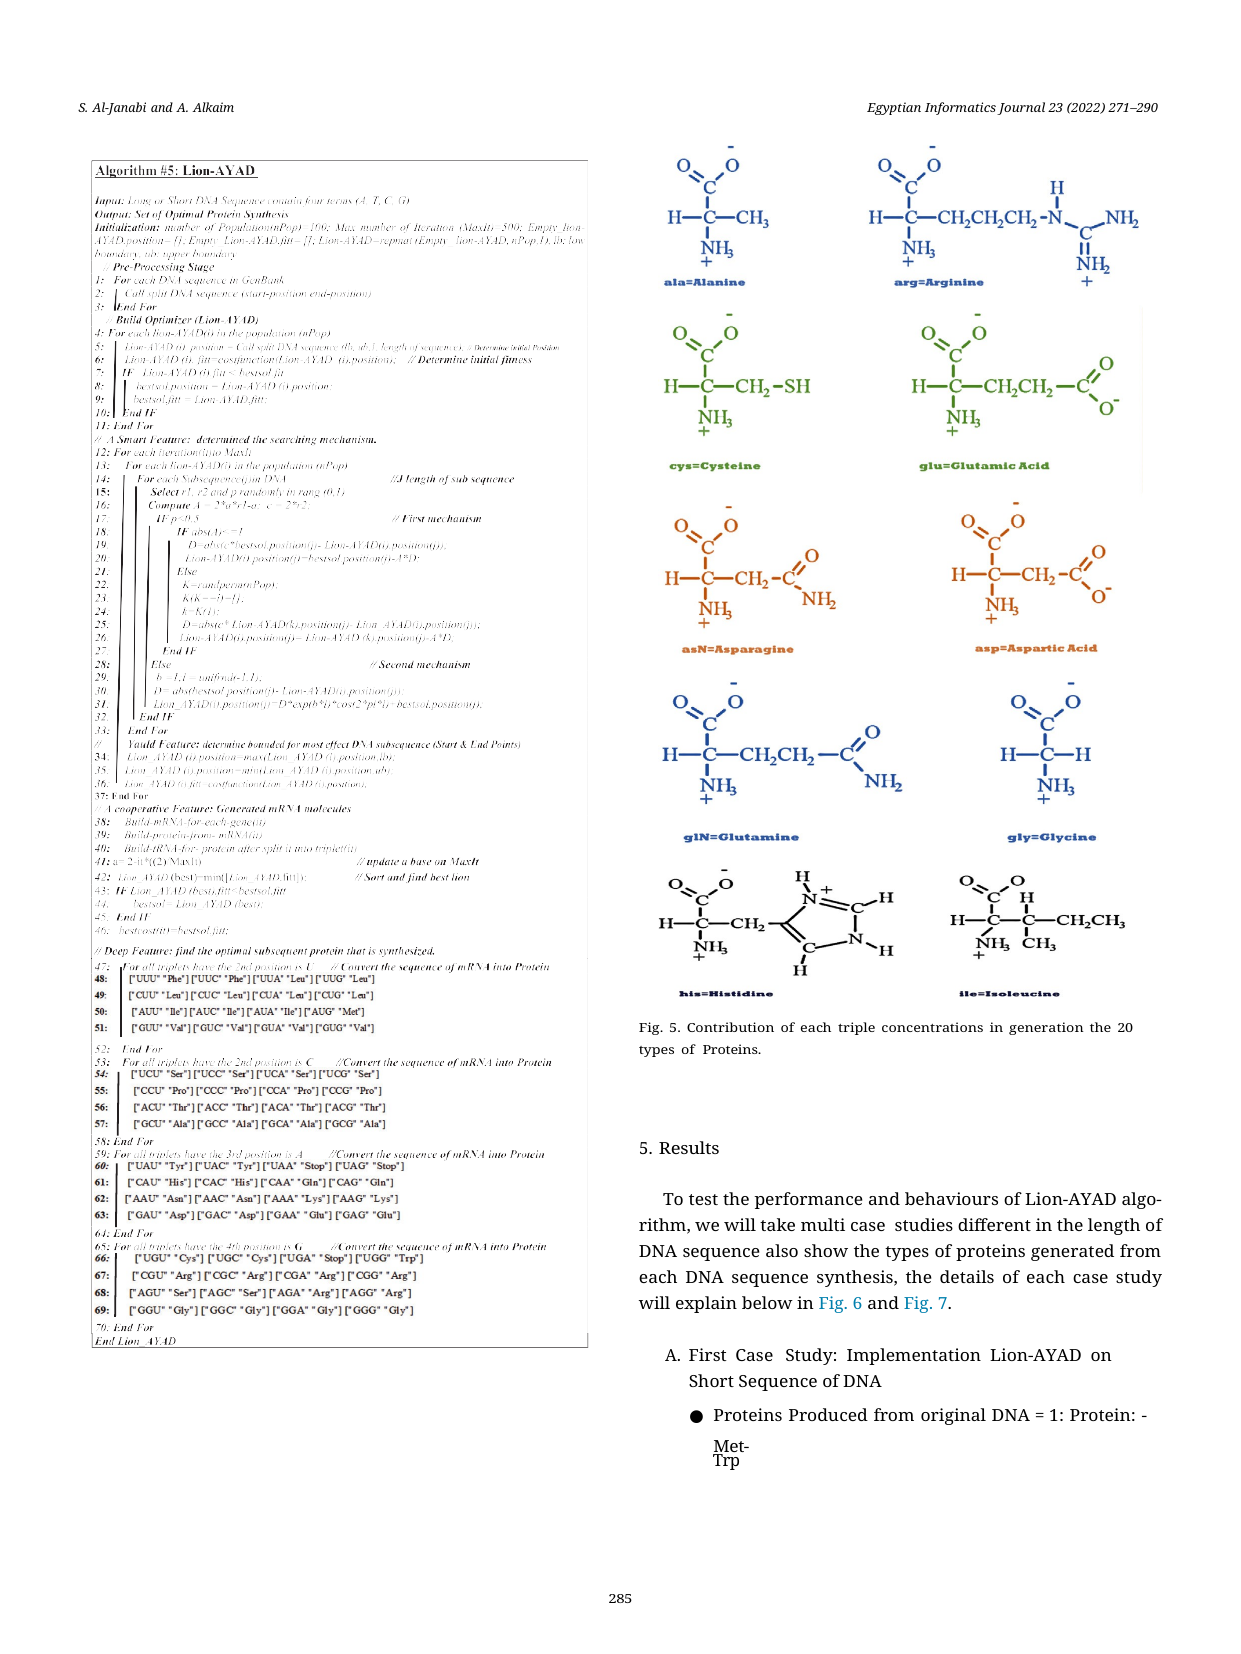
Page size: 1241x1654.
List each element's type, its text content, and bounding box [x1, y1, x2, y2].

picture [658, 145, 1143, 997]
picture [91, 160, 588, 1347]
list First Case Study: Implementation Lion-AYAD on Short Sequence of DNA [665, 1344, 1162, 1392]
list Results [639, 1137, 1173, 1159]
text Fig. 5. Contribution of each triple concentrations in generation the 20 types of Proteins. [639, 1019, 1173, 1058]
text To test the performance and behaviours of Lion-AYAD algo- rithm, we will take multi case studies different in the length of DNA sequence also show the types of proteins generated from each DNA sequence synthesis, the details of each case study will explain below in Fig. 6 and Fig. 7. [639, 1188, 1162, 1315]
list Proteins Produced from original DNA = 1: Protein: -Met- [688, 1396, 1173, 1459]
